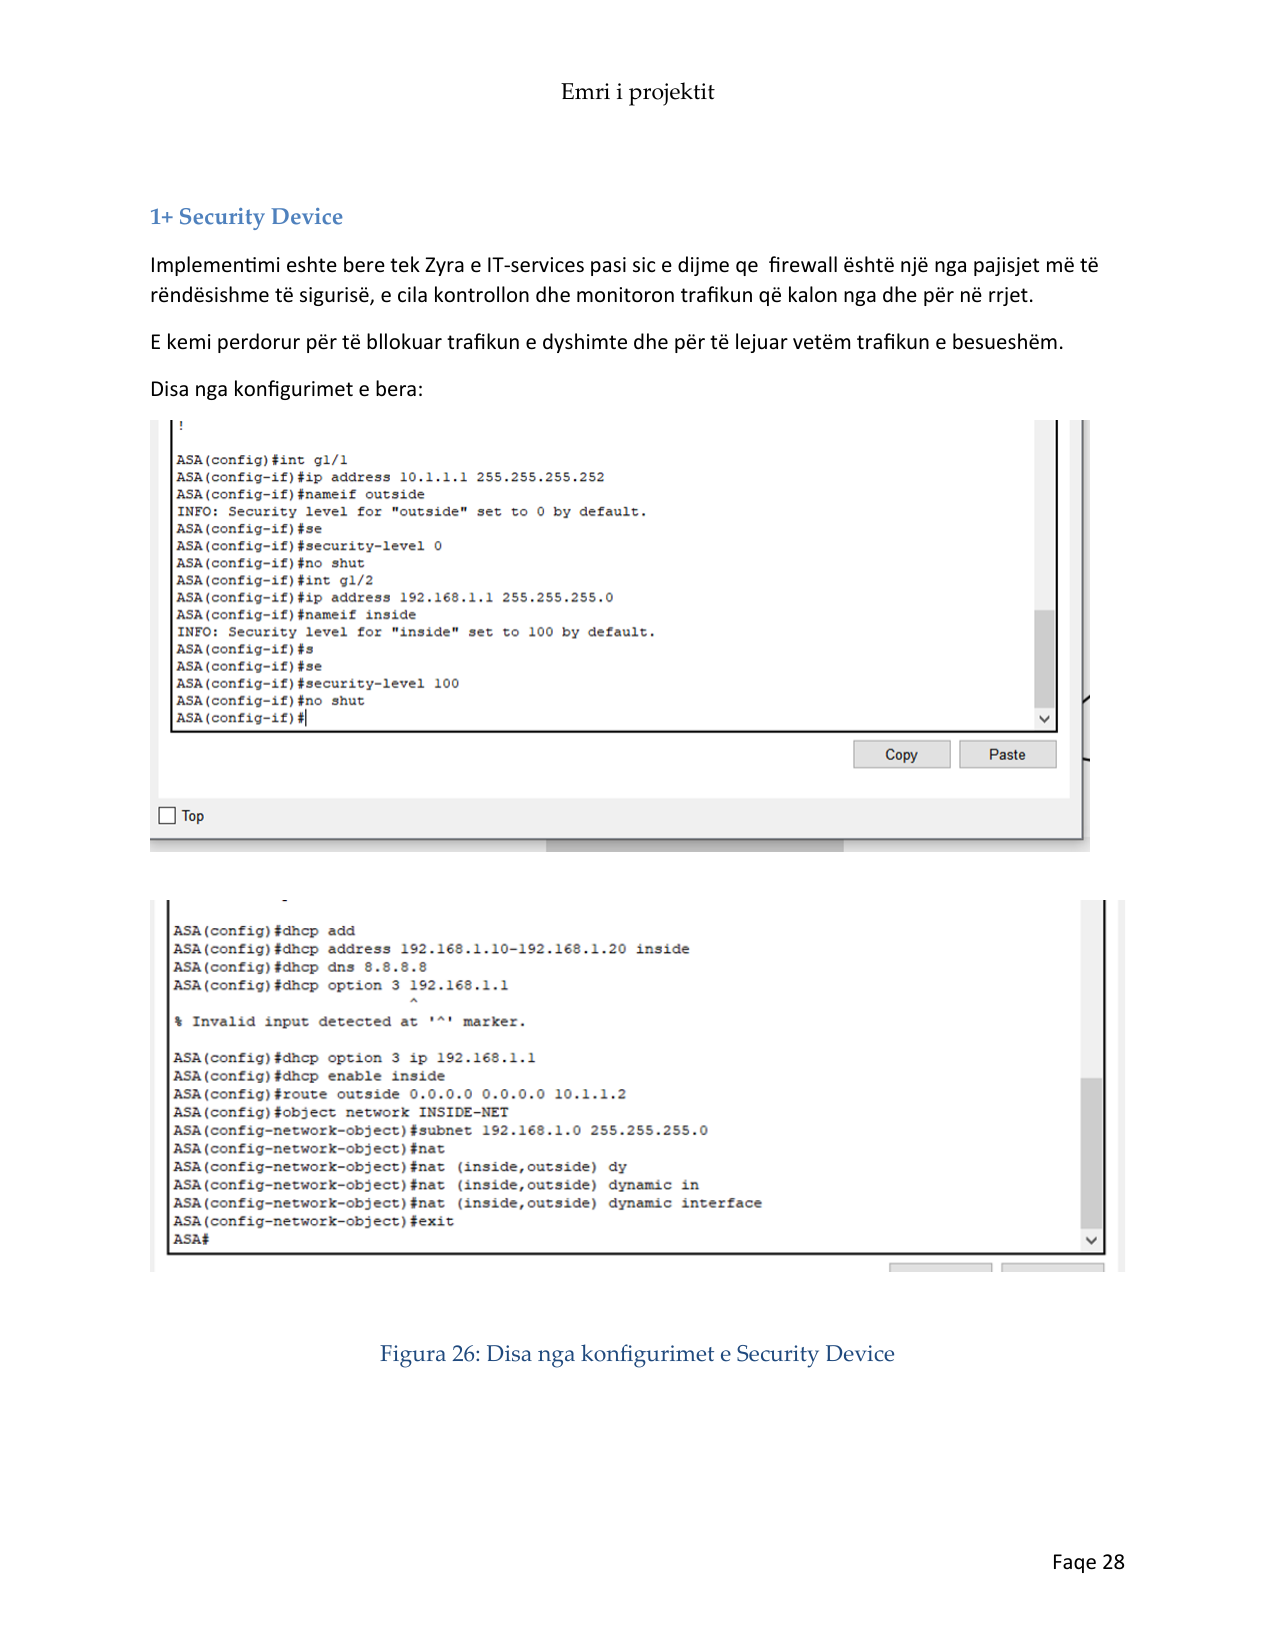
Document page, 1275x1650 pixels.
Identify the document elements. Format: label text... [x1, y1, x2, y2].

text 1+ Security Device [150, 200, 1125, 231]
picture [150, 900, 1125, 1272]
text E kemi perdorur për të bllokuar trafikun e dyshimte dhe për të lejuar vetëm trafikun e besueshëm. [150, 327, 1125, 355]
text Figura 26: Disa nga konfigurimet e Security Device [150, 1337, 1125, 1368]
picture [150, 420, 1090, 852]
text Disa nga konfigurimet e bera: [150, 374, 1125, 402]
text Implementimi eshte bere tek Zyra e IT-services pasi sic e dijme qe firewall është një nga pajisjet më të rëndësishme të sigurisë, e cila kontrollon dhe monitoron trafikun që kalon nga dhe për në rrjet. [150, 250, 1125, 308]
